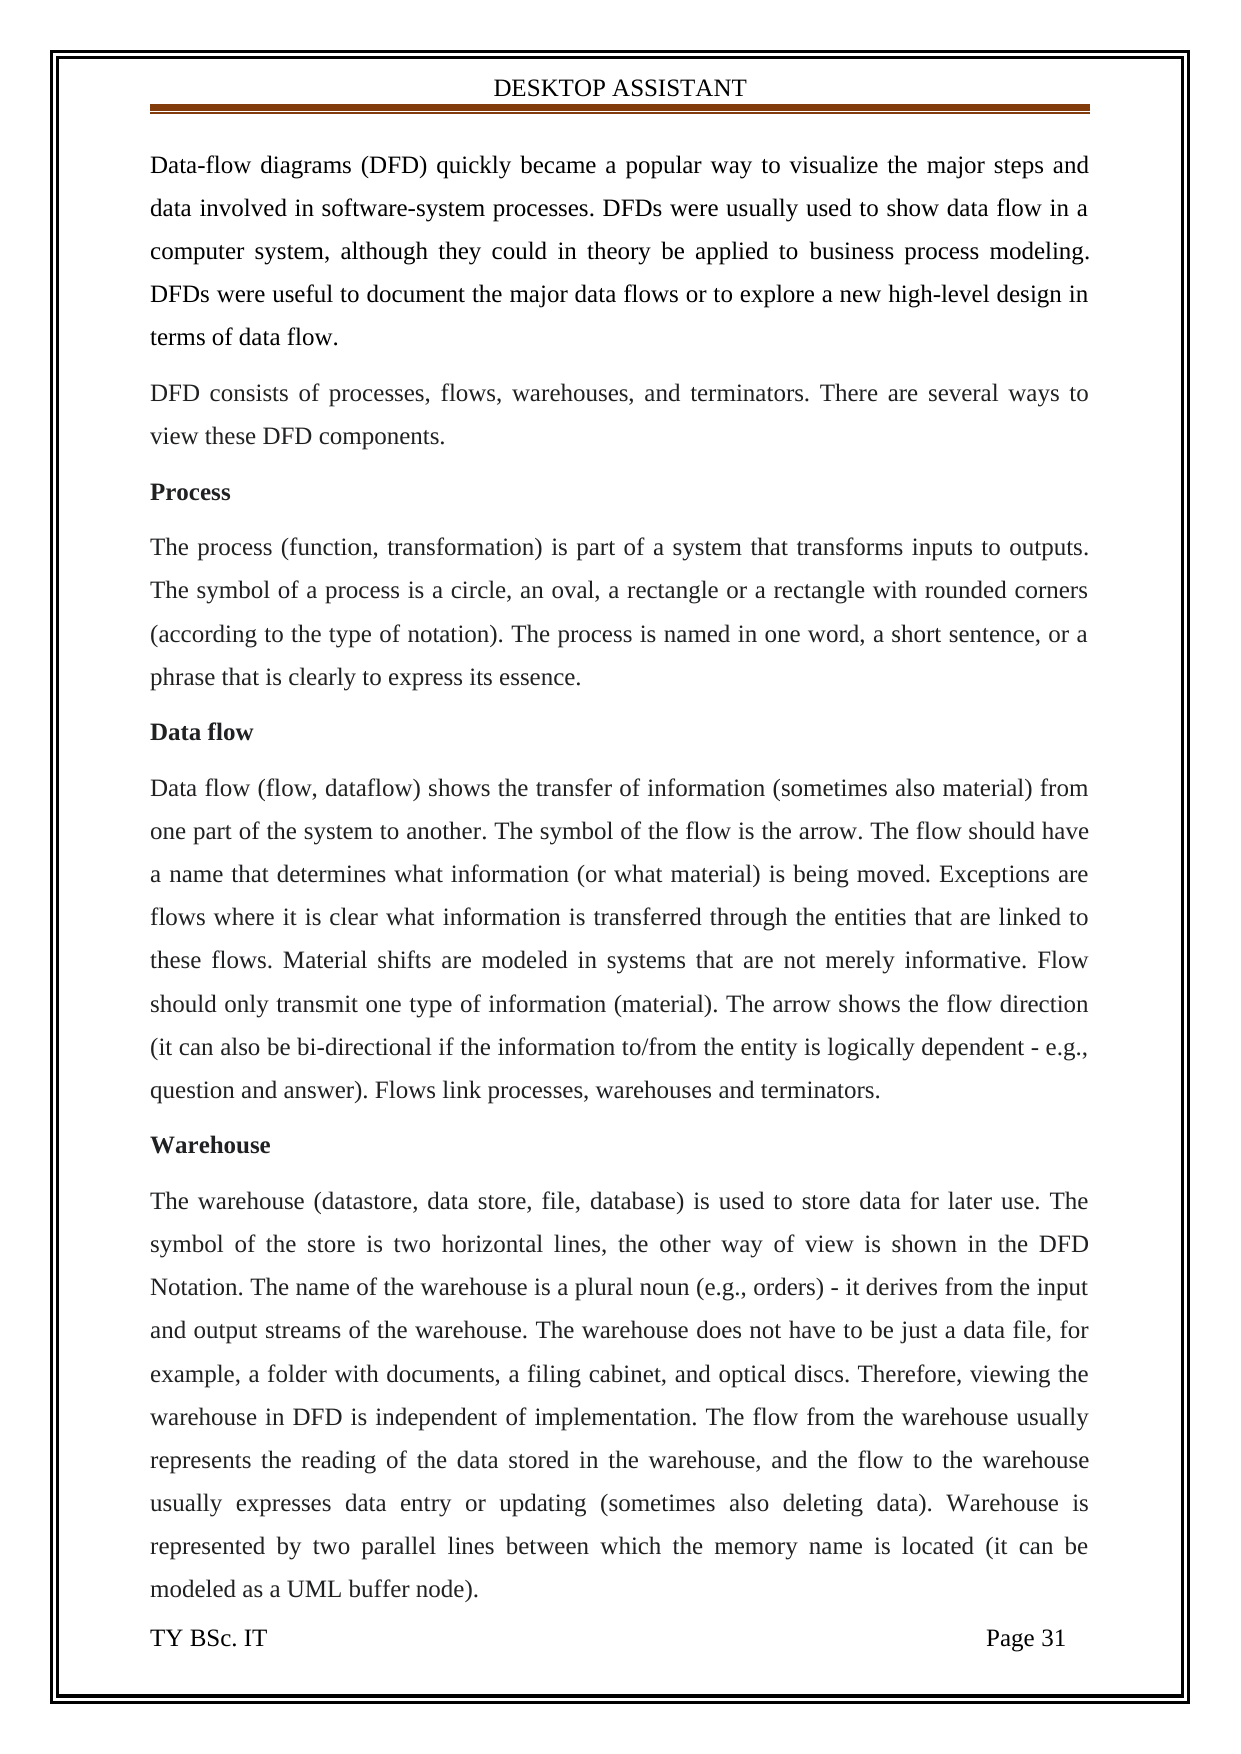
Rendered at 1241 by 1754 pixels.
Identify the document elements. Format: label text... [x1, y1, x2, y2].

text Process [150, 477, 1090, 506]
text Data flow (flow, dataflow) shows the transfer of information (sometimes also material) from one part of the system to another. The symbol of the flow is the arrow. The flow should have a name that determines what information (or what material) is being moved. Exceptions are flows where it is clear what information is transferred through the entities that are linked to these flows. Material shifts are modeled in systems that are not merely informative. Flow should only transmit one type of information (material). The arrow shows the flow direction (it can also be bi-directional if the information to/from the entity is logically dependent - e.g., question and answer). Flows link processes, warehouses and terminators. [150, 773, 1090, 1104]
text Warehouse [150, 1131, 1090, 1159]
text The process (function, transformation) is part of a system that transforms inputs to outputs. The symbol of a process is a circle, an oval, a rectangle or a rectangle with rounded corners (according to the type of notation). The process is named in one word, a short sentence, or a phrase that is clearly to express its essence. [150, 532, 1090, 691]
text The warehouse (datastore, data store, file, database) is used to store data for later use. The symbol of the store is two horizontal lines, the other way of view is shown in the DFD Notation. The name of the warehouse is a plural noun (e.g., orders) - it derives from the input and output streams of the warehouse. The warehouse does not have to be just a data file, for example, a folder with documents, a filing cabinet, and optical discs. Therefore, viewing the warehouse in DFD is independent of implementation. The flow from the warehouse usually represents the reading of the data stored in the warehouse, and the flow to the warehouse usually expresses data entry or updating (sometimes also deleting data). Warehouse is represented by two parallel lines between which the memory name is located (it can be modeled as a UML buffer node). [150, 1186, 1090, 1603]
text Data-flow diagrams (DFD) quickly became a popular way to visualize the major steps and data involved in software-system processes. DFDs were usually used to show data flow in a computer system, although they could in theory be applied to business process modeling. DFDs were useful to document the major data flows or to explore a new high-level design in terms of data flow. [150, 150, 1090, 351]
text DFD consists of processes, flows, warehouses, and terminators. There are several ways to view these DFD components. [150, 378, 1090, 450]
text Data flow [150, 717, 1090, 746]
